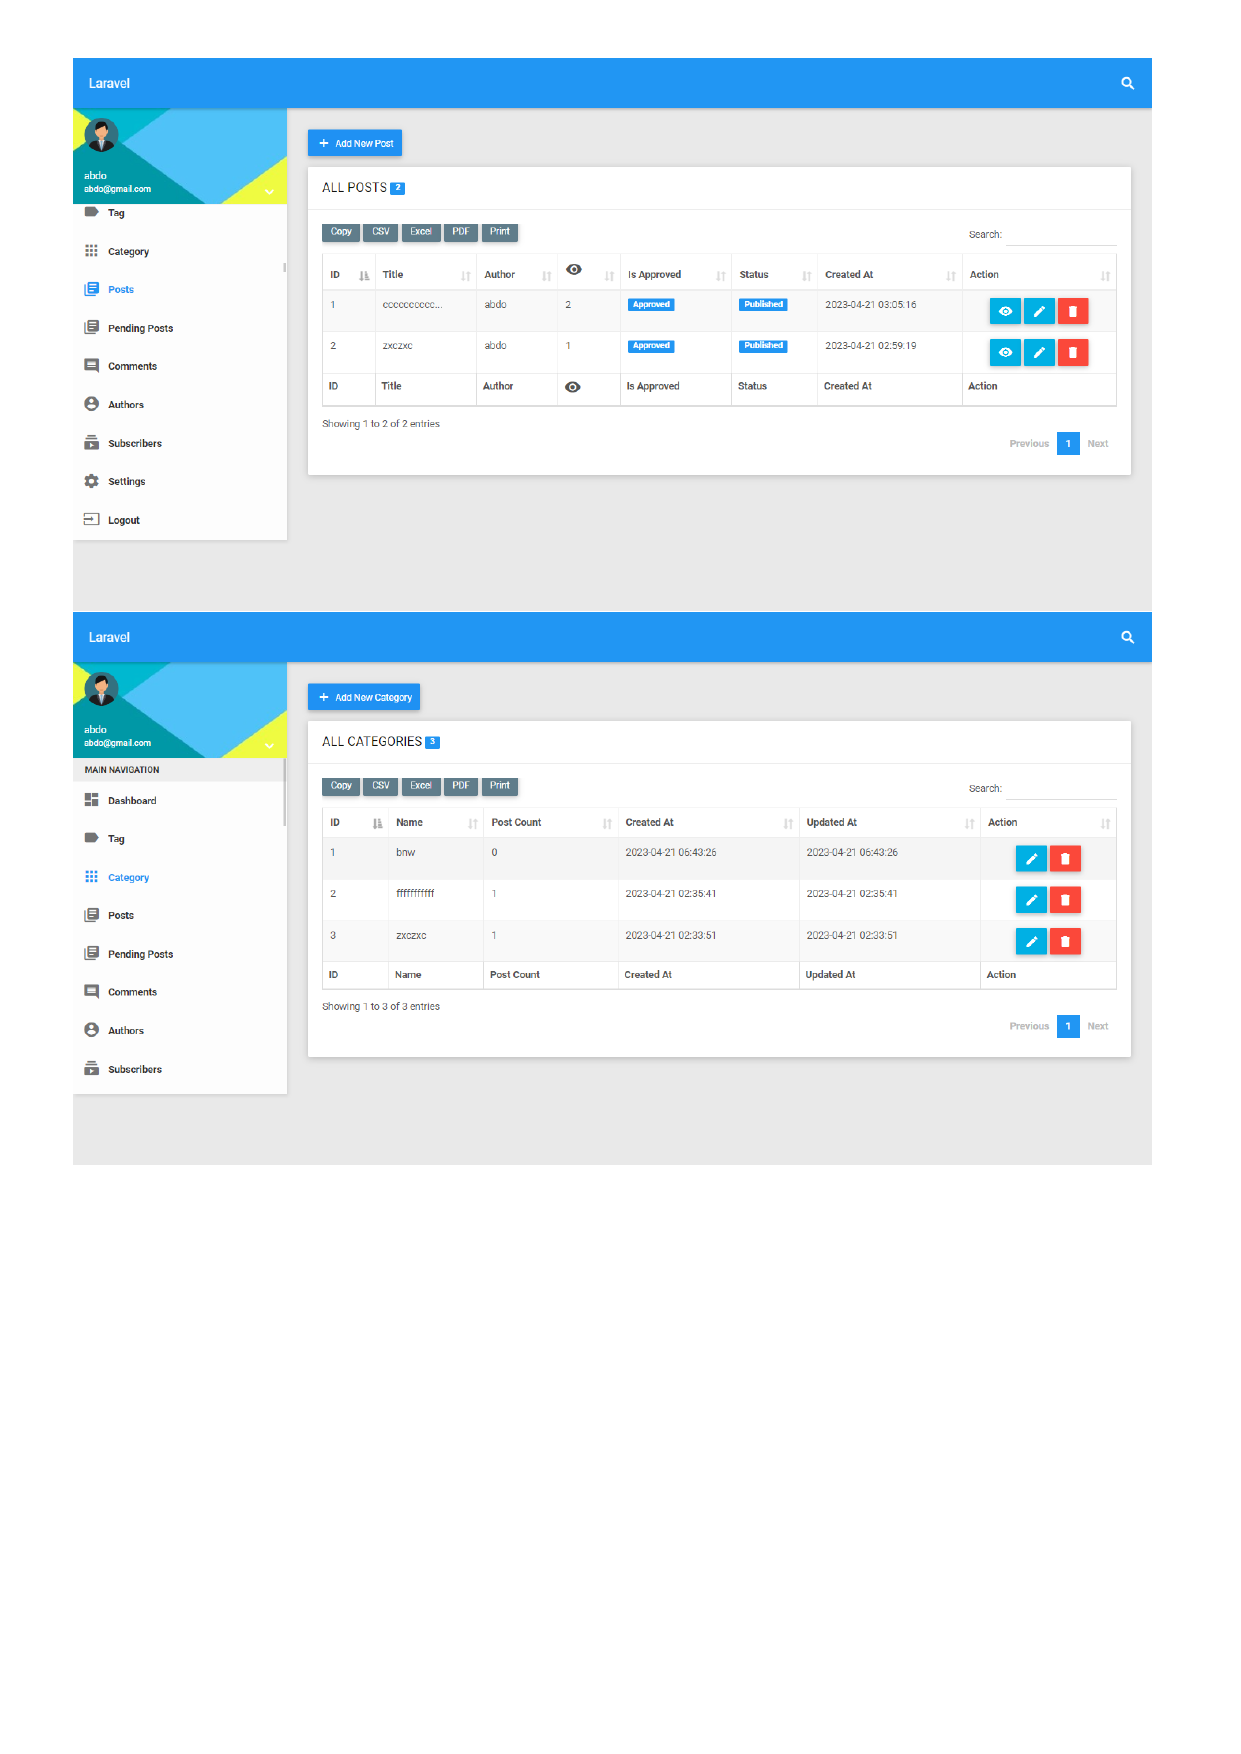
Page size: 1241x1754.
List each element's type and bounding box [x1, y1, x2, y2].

picture [73, 612, 1152, 1165]
picture [73, 58, 1152, 611]
